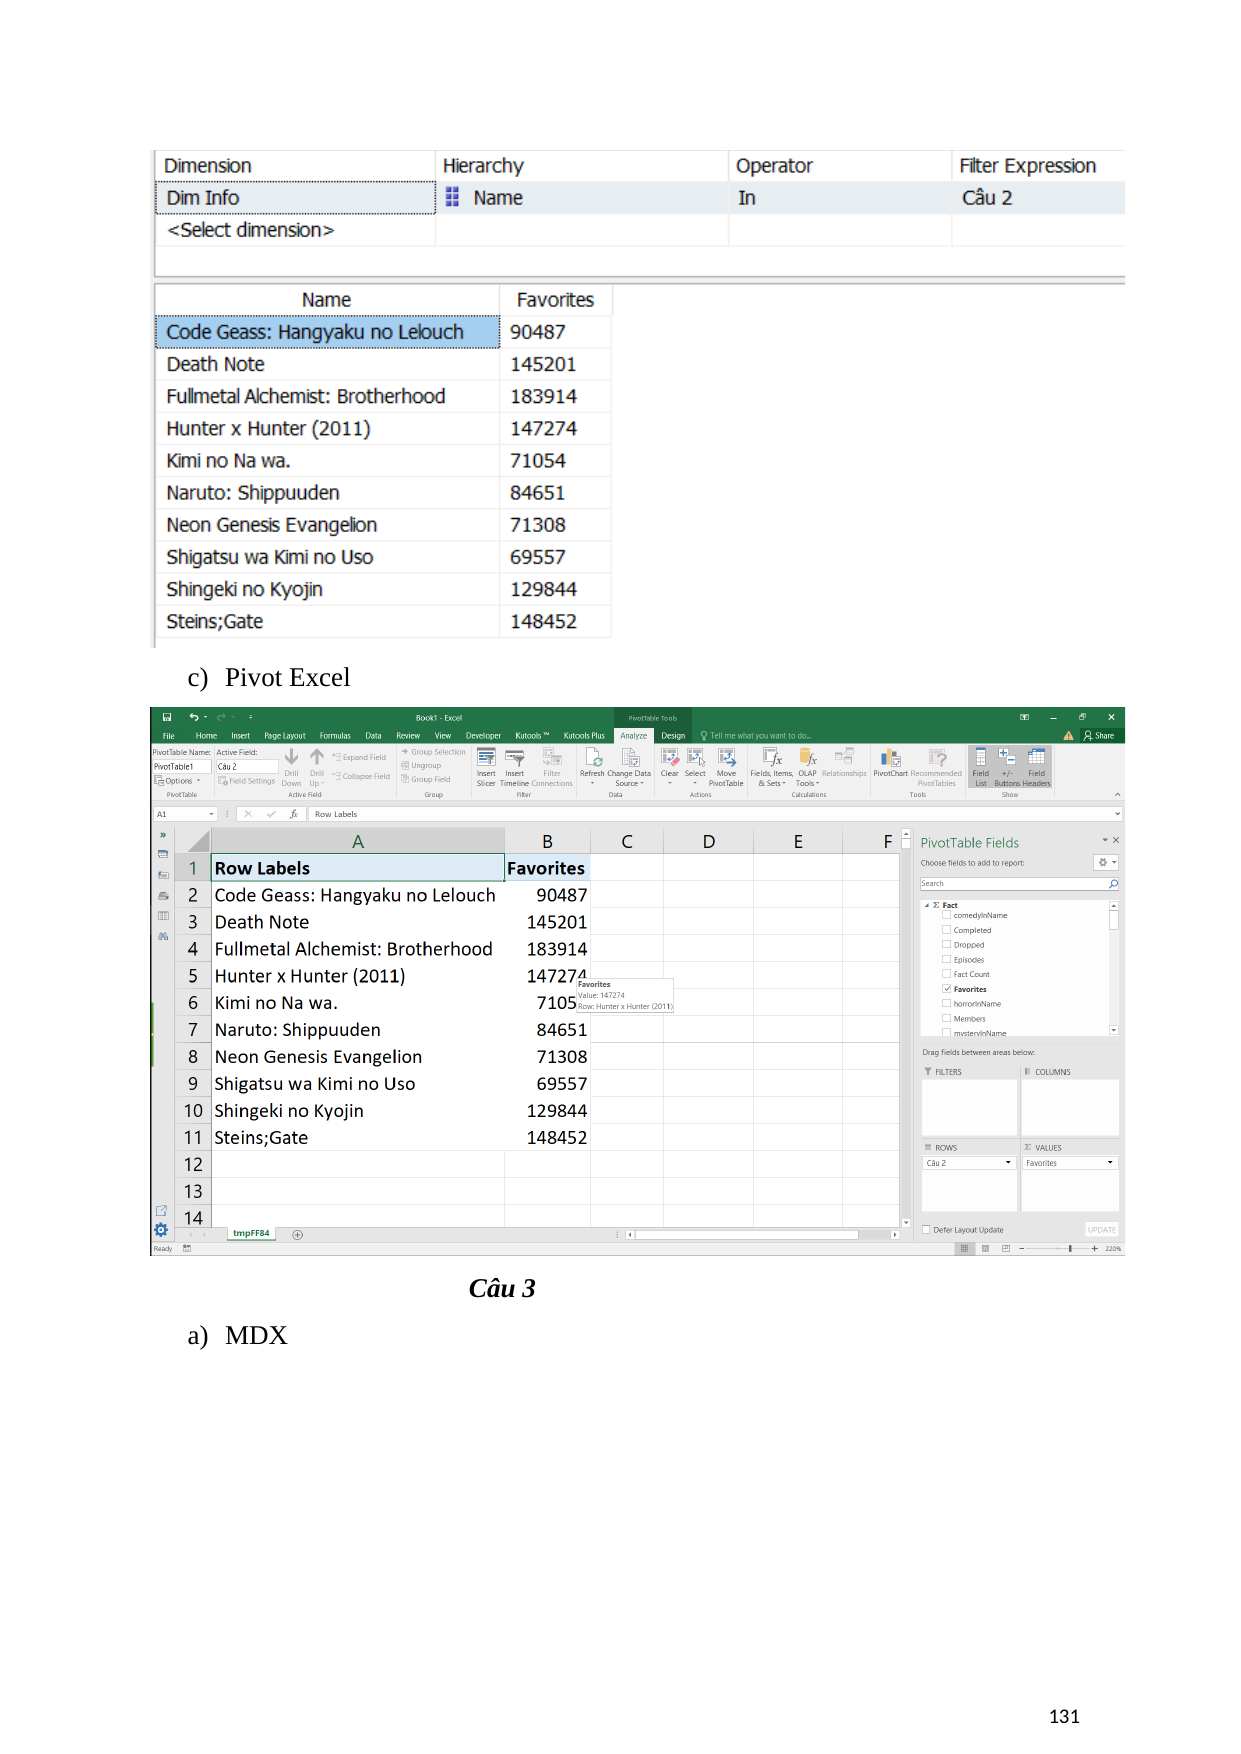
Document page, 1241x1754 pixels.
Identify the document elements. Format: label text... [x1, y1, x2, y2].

list MDX [187, 1319, 1090, 1350]
picture [150, 707, 1125, 1256]
list Pivot Excel [187, 661, 1090, 692]
picture [150, 150, 1125, 648]
subtitle Câu 3 [309, 1273, 1090, 1304]
